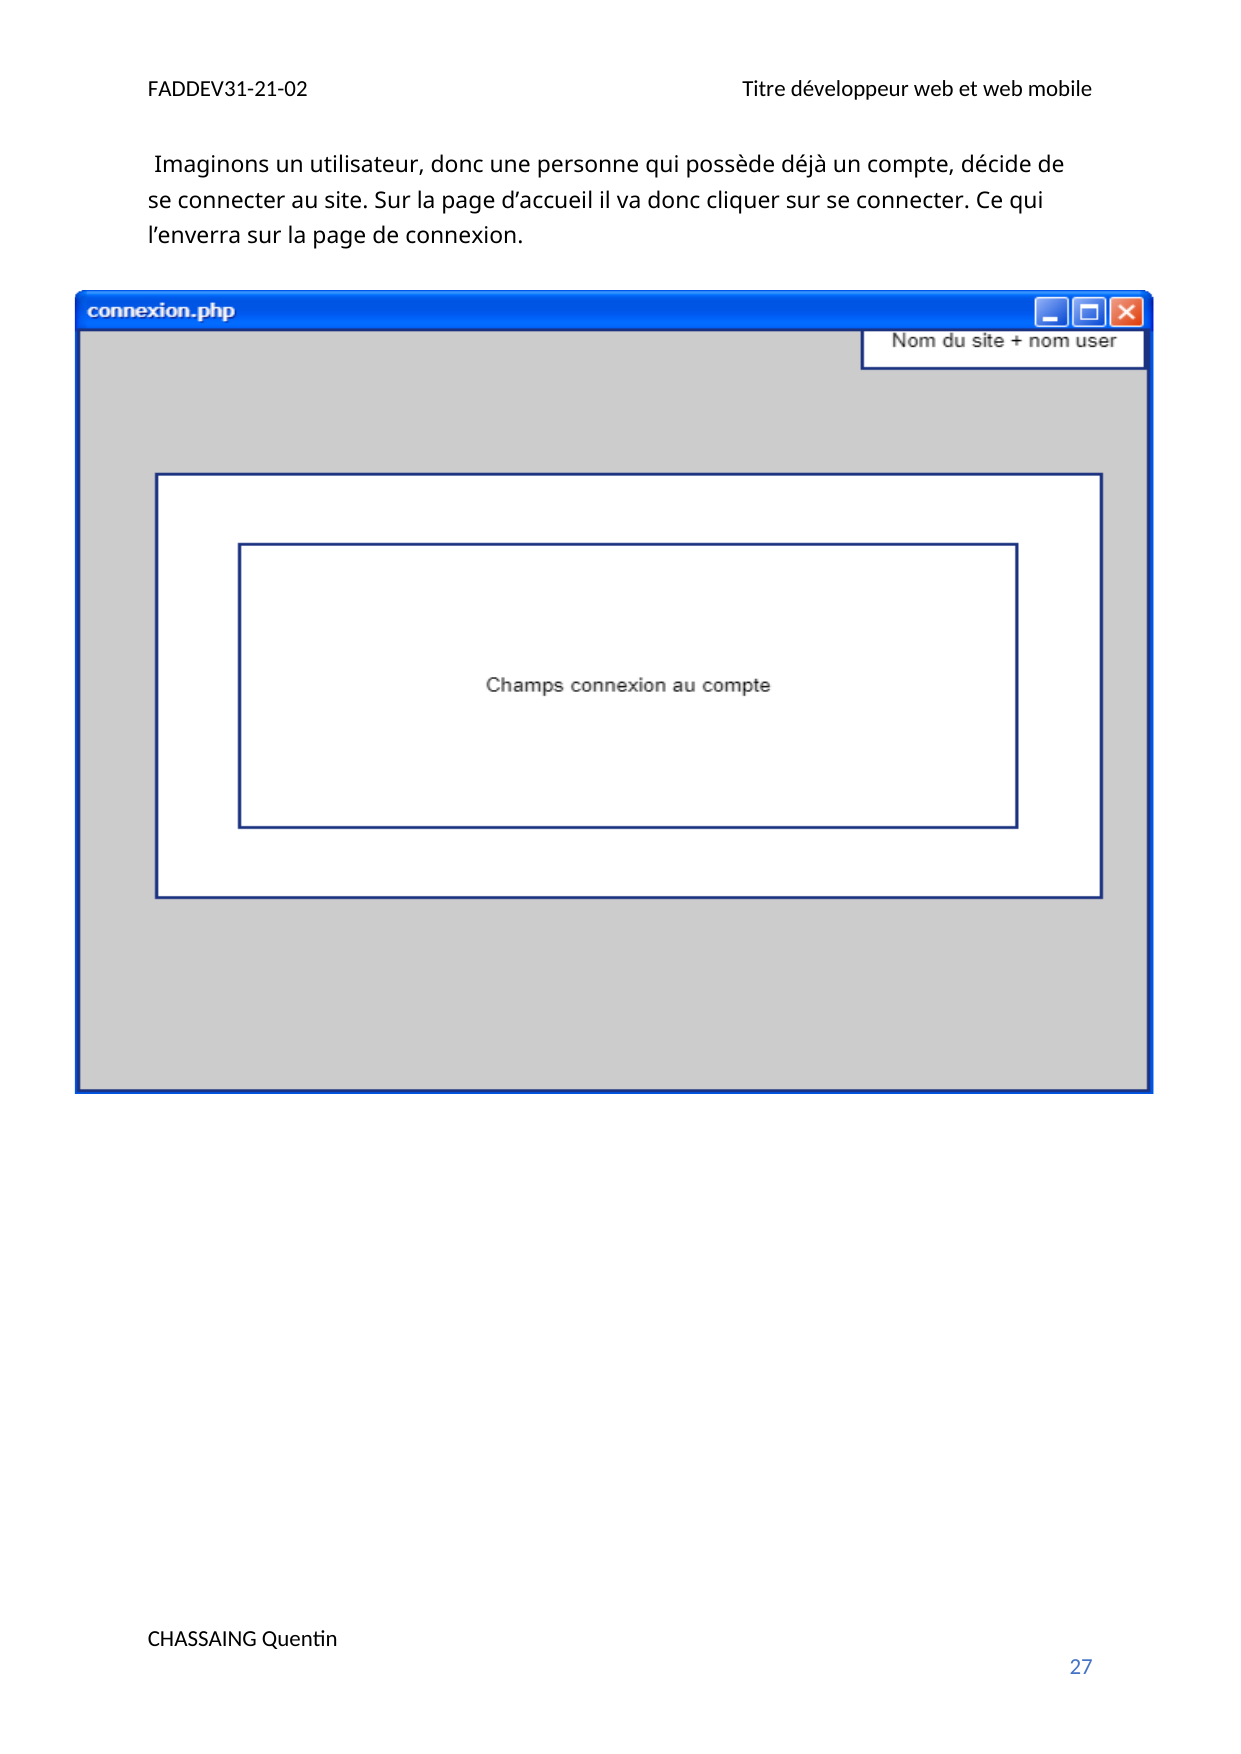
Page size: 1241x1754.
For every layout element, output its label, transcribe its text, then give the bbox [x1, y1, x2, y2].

list Imaginons un utilisateur, donc une personne qui possède déjà un compte, décide de se connecter au site. Sur la page d’accueil il va donc cliquer sur se connecter. Ce qui l’enverra sur la page de connexion. [148, 148, 1093, 251]
picture [74, 290, 1157, 1094]
